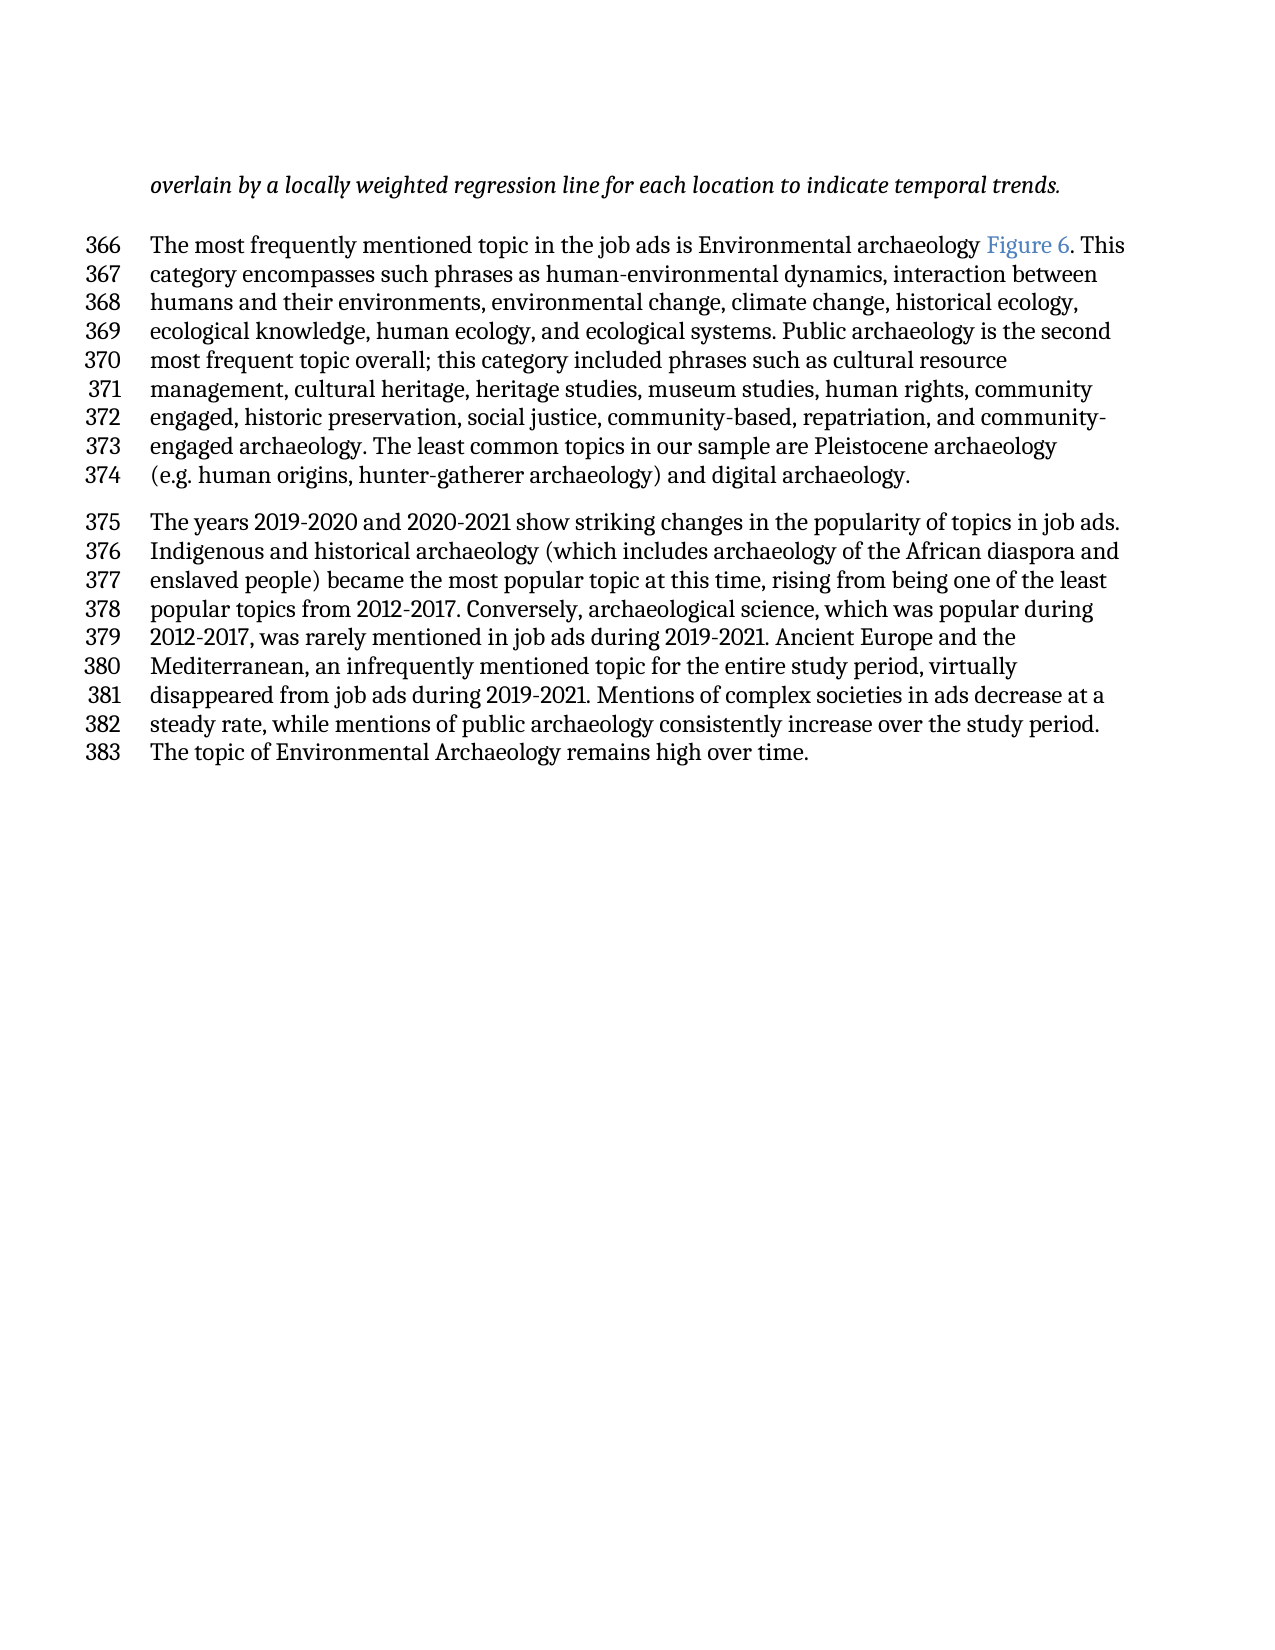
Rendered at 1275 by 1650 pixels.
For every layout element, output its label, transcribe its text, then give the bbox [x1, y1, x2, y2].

text The most frequently mentioned topic in the job ads is Environmental archaeology Figure 6. This category encompasses such phrases as human-environmental dynamics, interaction between humans and their environments, environmental change, climate change, historical ecology, ecological knowledge, human ecology, and ecological systems. Public archaeology is the second most frequent topic overall; this category included phrases such as cultural resource management, cultural heritage, heritage studies, museum studies, human rights, community engaged, historic preservation, social justice, community-based, repatriation, and community-engaged archaeology. The least common topics in our sample are Pleistocene archaeology (e.g. human origins, hunter-gatherer archaeology) and digital archaeology. [150, 231, 1125, 489]
text The years 2019-2020 and 2020-2021 show striking changes in the popularity of topics in job ads. Indigenous and historical archaeology (which includes archaeology of the African diaspora and enslaved people) became the most popular topic at this time, rising from being one of the least popular topics from 2012-2017. Conversely, archaeological science, which was popular during 2012-2017, was rarely mentioned in job ads during 2019-2021. Ancient Europe and the Mediterranean, an infrequently mentioned topic for the entire study period, virtually disappeared from job ads during 2019-2021. Mentions of complex societies in ads decrease at a steady rate, while mentions of public archaeology consistently increase over the study period. The topic of Environmental Archaeology remains high over time. [150, 508, 1125, 767]
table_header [139, 150, 1114, 212]
